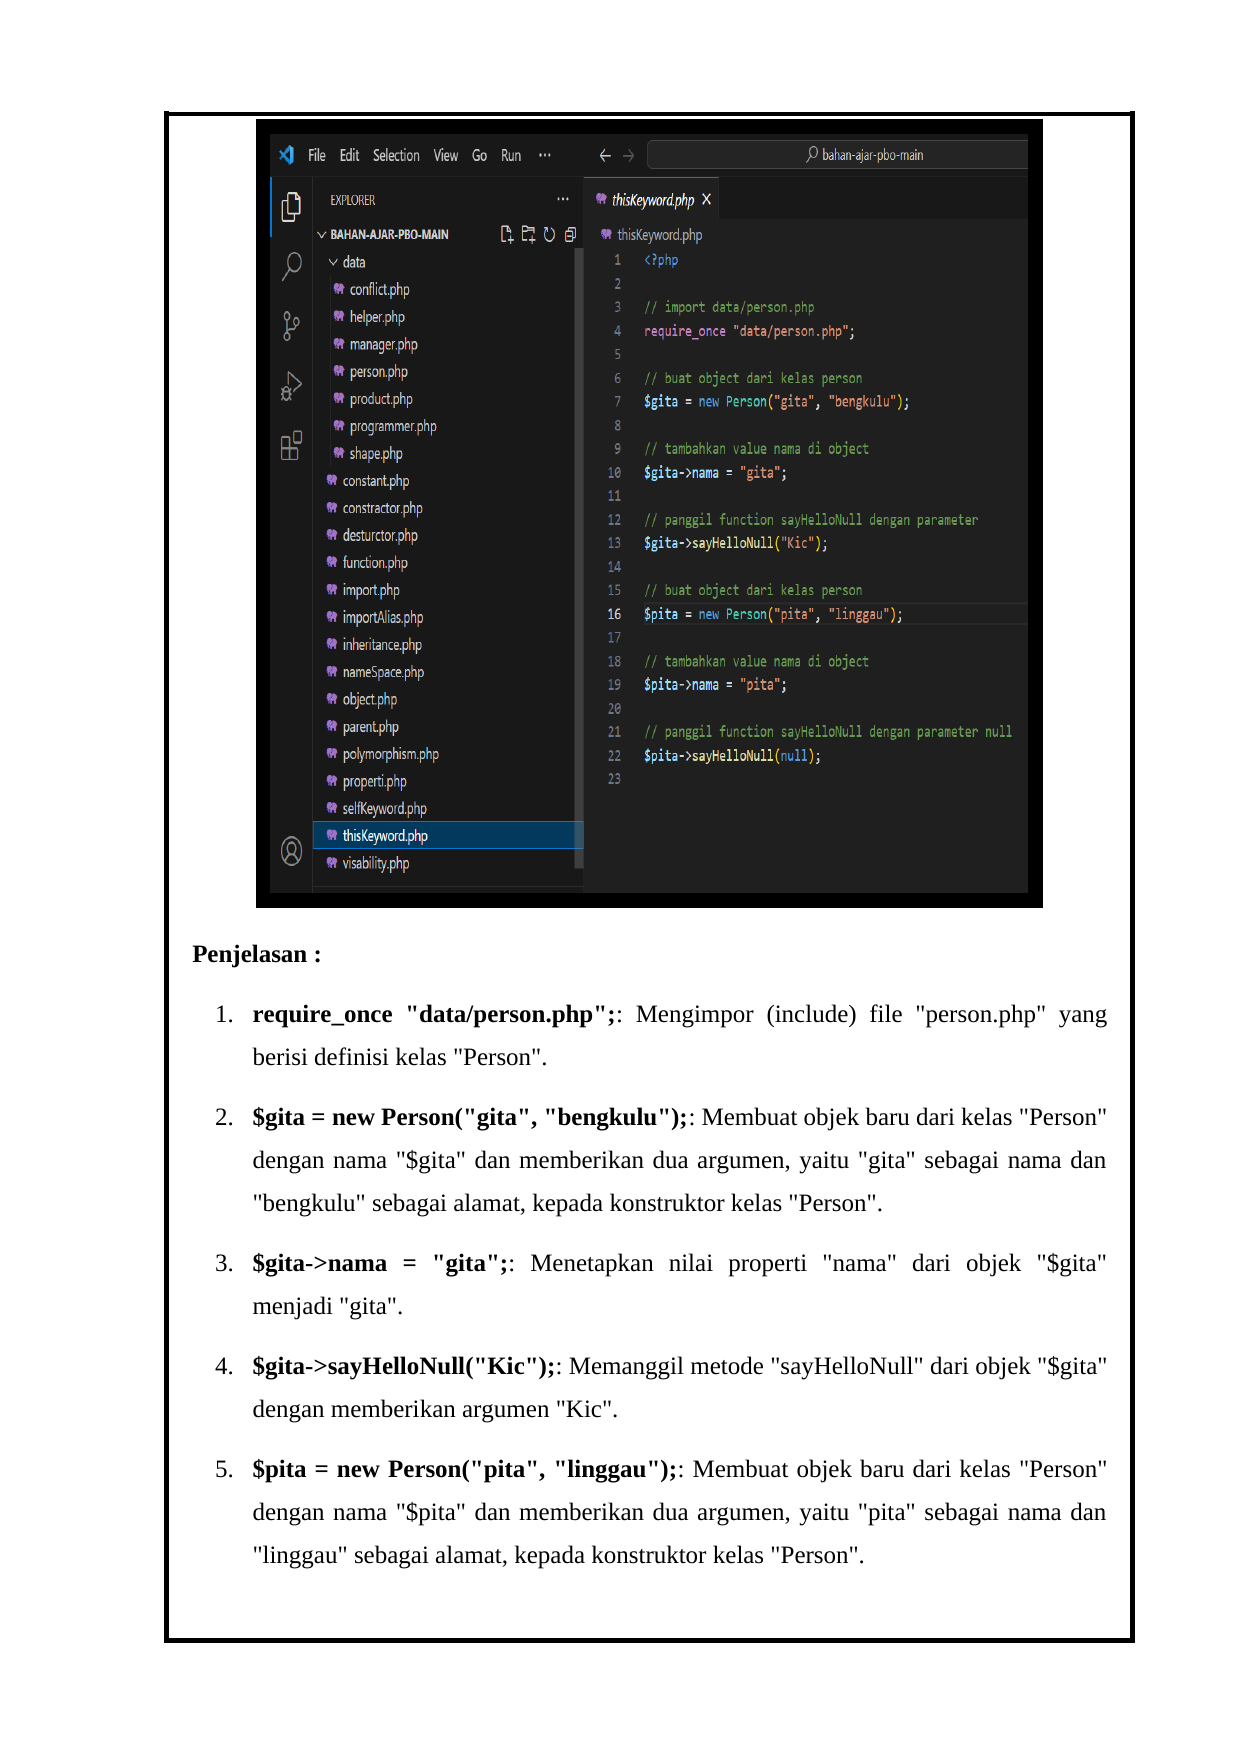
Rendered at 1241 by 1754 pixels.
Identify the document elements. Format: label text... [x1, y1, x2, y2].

list $gita = new Person("gita", "bengkulu");: Membuat objek baru dari kelas "Person" dengan nama "$gita" dan memberikan dua argumen, yaitu "gita" sebagai nama dan "bengkulu" sebagai alamat, kepada konstruktor kelas "Person". [215, 1102, 1108, 1217]
list require_once "data/person.php";: Mengimpor (include) file "person.php" yang berisi definisi kelas "Person". [215, 999, 1108, 1071]
picture [270, 134, 1028, 893]
list $gita->sayHelloNull("Kic");: Memanggil metode "sayHelloNull" dari objek "$gita" dengan memberikan argumen "Kic". [215, 1351, 1108, 1423]
list $pita = new Person("pita", "linggau");: Membuat objek baru dari kelas "Person" dengan nama "$pita" dan memberikan dua argumen, yaitu "pita" sebagai nama dan "linggau" sebagai alamat, kepada konstruktor kelas "Person". [215, 1454, 1108, 1569]
text Penjelasan : [192, 939, 1108, 968]
list $gita->nama = "gita";: Menetapkan nilai properti "nama" dari objek "$gita" menjadi "gita". [215, 1248, 1108, 1320]
